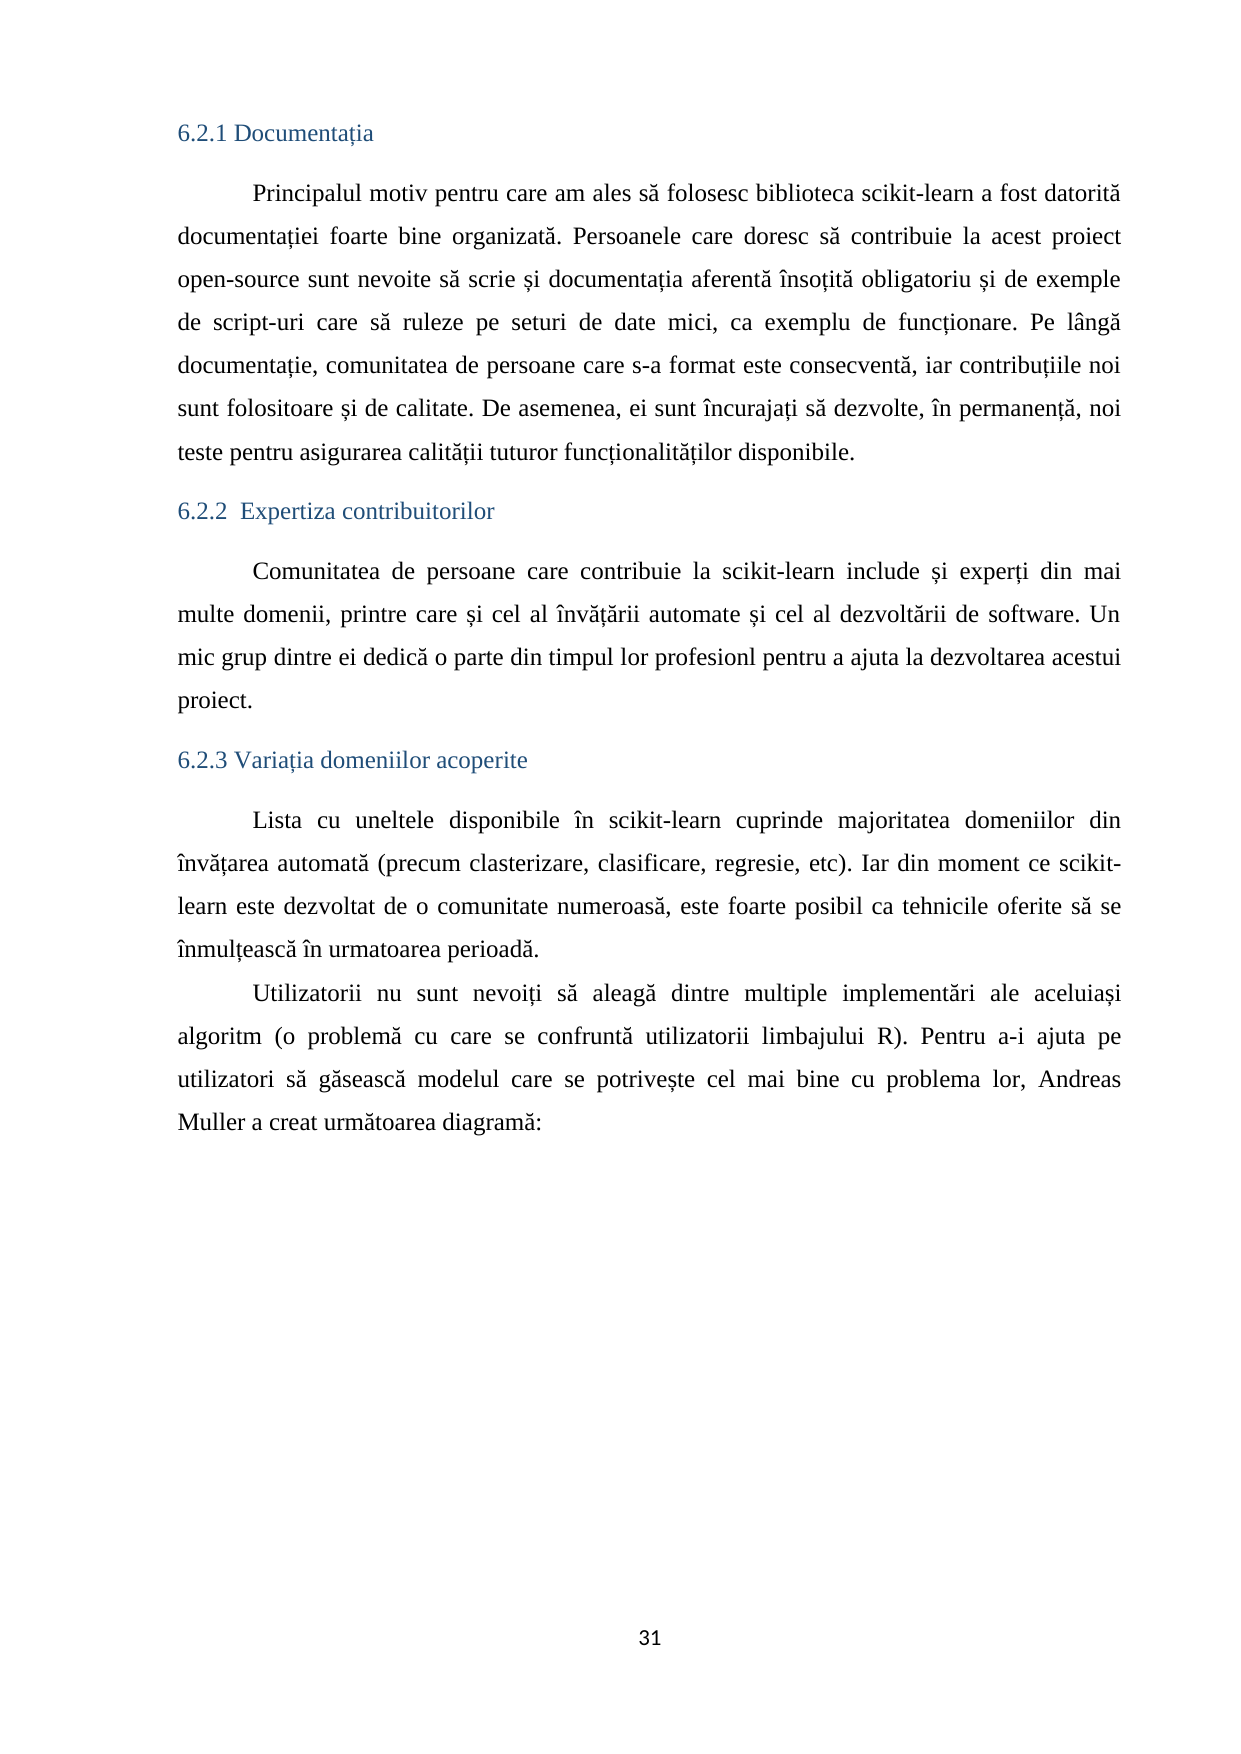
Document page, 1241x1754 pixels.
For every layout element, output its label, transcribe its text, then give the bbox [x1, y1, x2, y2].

subtitle 6.2.2 Expertiza contribuitorilor [177, 496, 1122, 525]
subtitle 6.2.1 Documentația [177, 118, 1122, 147]
text Lista cu uneltele disponibile în scikit-learn cuprinde majoritatea domeniilor din învățarea automată (precum clasterizare, clasificare, regresie, etc). Iar din moment ce scikit-learn este dezvoltat de o comunitate numeroasă, este foarte posibil ca tehnicile oferite să se înmulțească în urmatoarea perioadă. [177, 805, 1122, 963]
text Principalul motiv pentru care am ales să folosesc biblioteca scikit-learn a fost datorită documentației foarte bine organizată. Persoanele care doresc să contribuie la acest proiect open-source sunt nevoite să scrie și documentația aferentă însoțită obligatoriu și de exemple de script-uri care să ruleze pe seturi de date mici, ca exemplu de funcționare. Pe lângă documentație, comunitatea de persoane care s-a format este consecventă, iar contribuțiile noi sunt folositoare și de calitate. De asemenea, ei sunt încurajați să dezvolte, în permanență, noi teste pentru asigurarea calității tuturor funcționalităților disponibile. [177, 178, 1122, 465]
text Comunitatea de persoane care contribuie la scikit-learn include și experți din mai multe domenii, printre care și cel al învățării automate și cel al dezvoltării de software. Un mic grup dintre ei dedică o parte din timpul lor profesionl pentru a ajuta la dezvoltarea acestui proiect. [177, 556, 1122, 714]
text Utilizatorii nu sunt nevoiți să aleagă dintre multiple implementări ale aceluiași algoritm (o problemă cu care se confruntă utilizatorii limbajului R). Pentru a-i ajuta pe utilizatori să găsească modelul care se potrivește cel mai bine cu problema lor, Andreas Muller a creat următoarea diagramă: [177, 978, 1122, 1136]
subtitle 6.2.3 Variația domeniilor acoperite [177, 745, 1122, 774]
